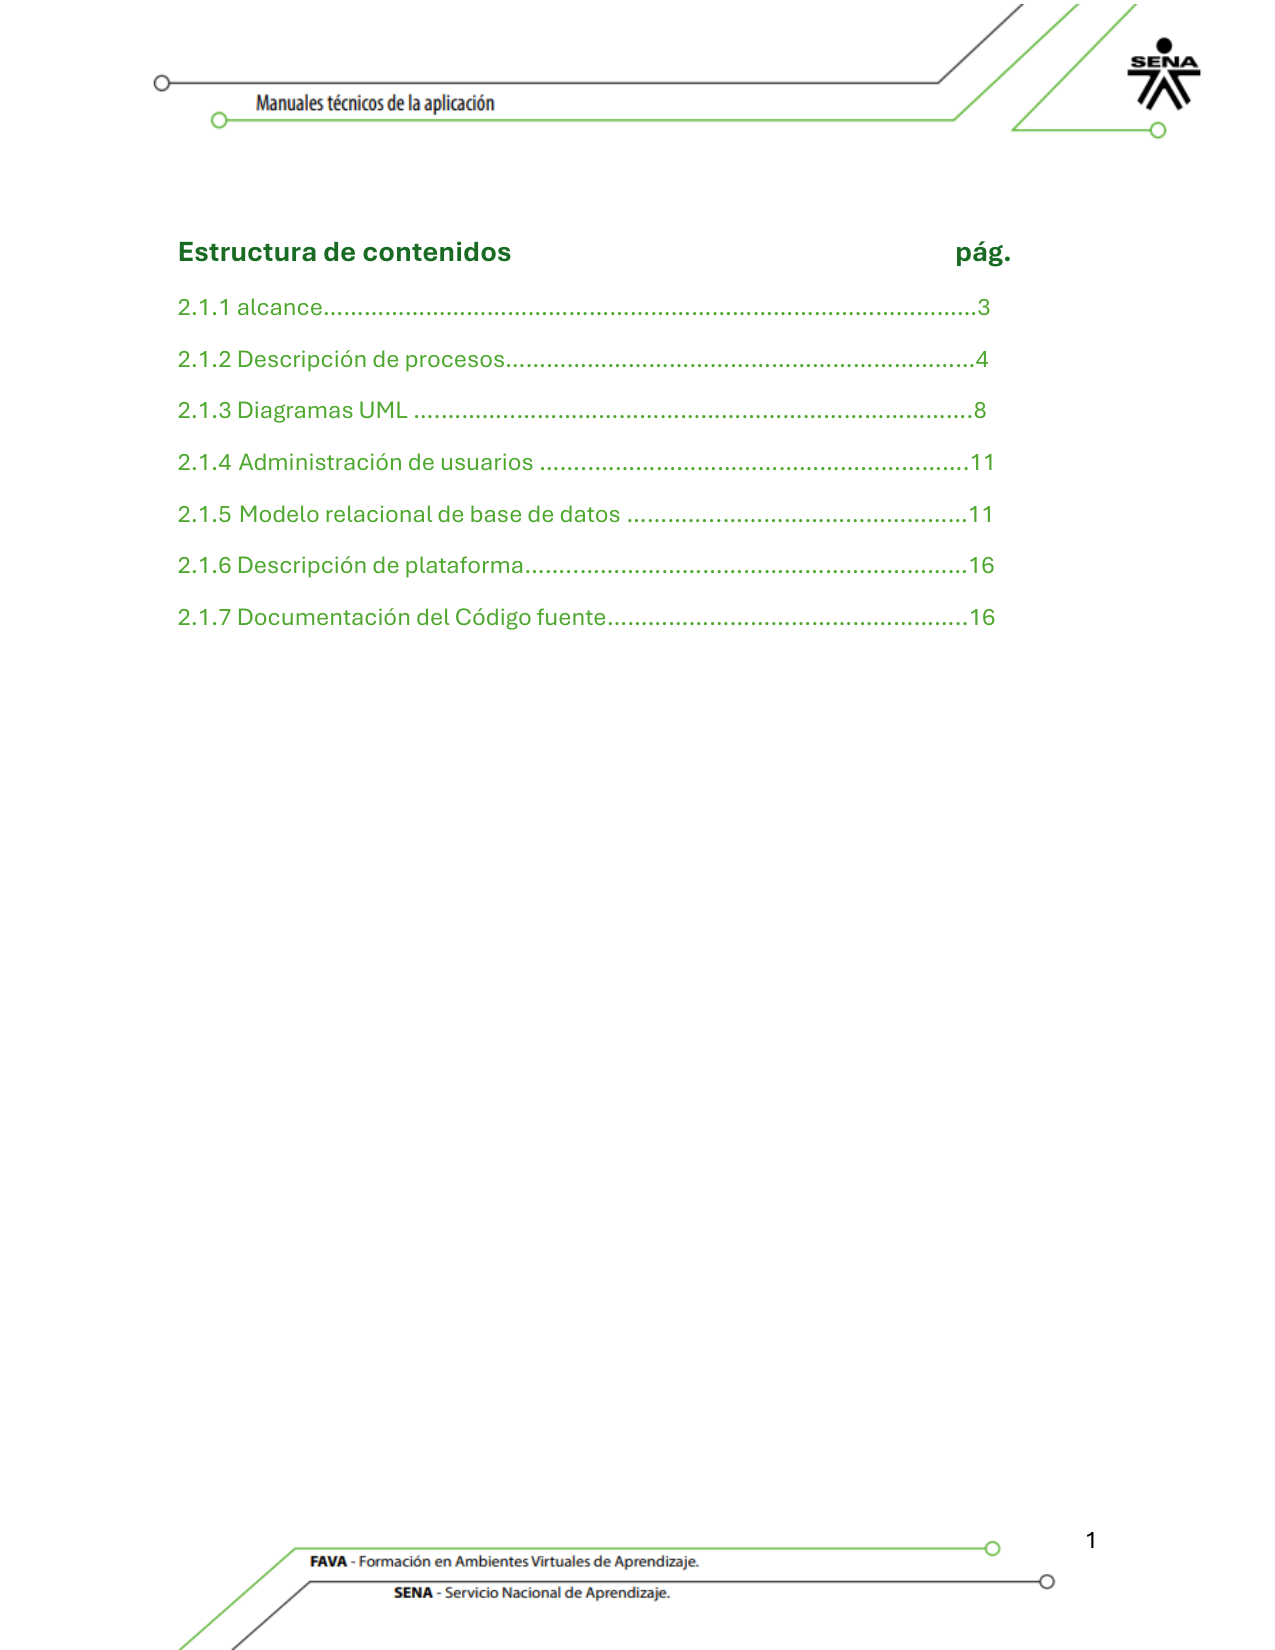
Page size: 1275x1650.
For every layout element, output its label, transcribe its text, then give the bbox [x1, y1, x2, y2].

picture [63, 1512, 1080, 1650]
text 2.1.7 Documentación del Código fuente……………………………………………..16 [177, 602, 1098, 633]
text 2.1.3 Diagramas UML ….………..………………………………………………………….8 [177, 395, 1098, 426]
text 2.1.1 alcance……………………………………………………………………………………3 [177, 292, 1098, 323]
picture [97, 4, 1259, 166]
text 2.1.5 Modelo relacional de base de datos …………..………………………………11 [177, 499, 1098, 529]
text 2.1.4 Administración de usuarios ……..……………………………………………….11 [177, 447, 1098, 478]
text 2.1.2 Descripción de procesos……………………………………………………………4 [177, 344, 1098, 374]
text Estructura de contenidos pág. [177, 234, 1098, 270]
text 2.1.6 Descripción de plataforma……..…………………………………………………16 [177, 550, 1098, 581]
